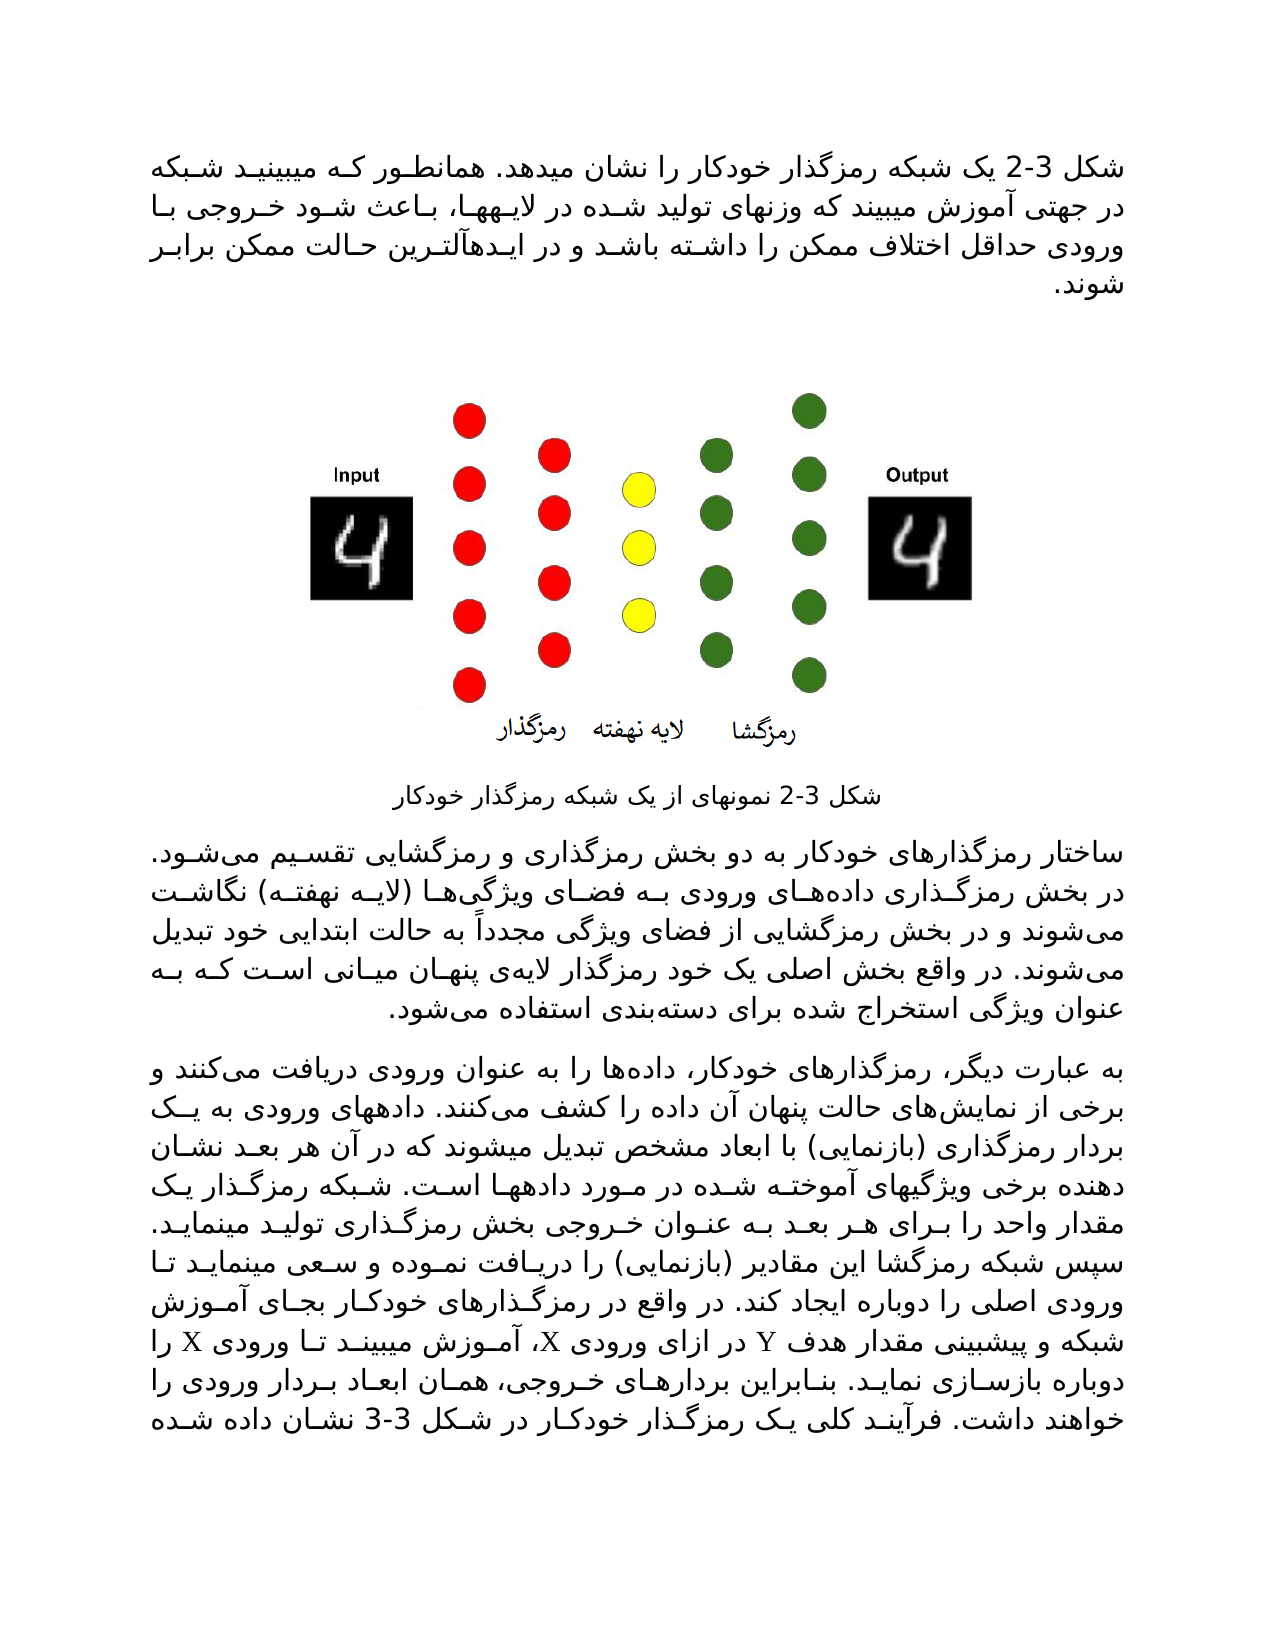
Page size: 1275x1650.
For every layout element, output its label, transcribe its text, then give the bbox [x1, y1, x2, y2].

text ساختار رمزگذارهای خودکار به دو بخش رمزگذاری و رمزگشایی ‎تقسیم می‌شود. در بخش رمزگذاری داده‌های ورودی به فضای ویژگی‌ها (لایه نهفته) نگاشت می‌شوند و در بخش رمزگشایی از فضای ویژگی مجدداً به حالت ابتدایی خود تبدیل می‌شوند. در واقع بخش اصلی یک خود رمزگذار لایه‌ی پنهان میانی است که به عنوان ویژگی استخراج شده برای دسته‌بندی استفاده می‌شود. [150, 835, 1125, 1025]
text شکل 3-2 نمونهای از یک شبکه رمزگذار خودکار [150, 781, 1125, 810]
text شکل 3-2 یک شبکه رمزگذار خودکار را نشان میدهد. همانطور که میبینید شبکه در جهتی آموزش میبیند که وزنهای تولید شده در لایهها، باعث شود خروجی با ورودی حداقل اختلاف ممکن را داشته باشد و در ایدهآلترین حالت ممکن برابر شوند. [150, 150, 1125, 301]
picture [293, 388, 981, 756]
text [150, 1051, 1125, 1436]
